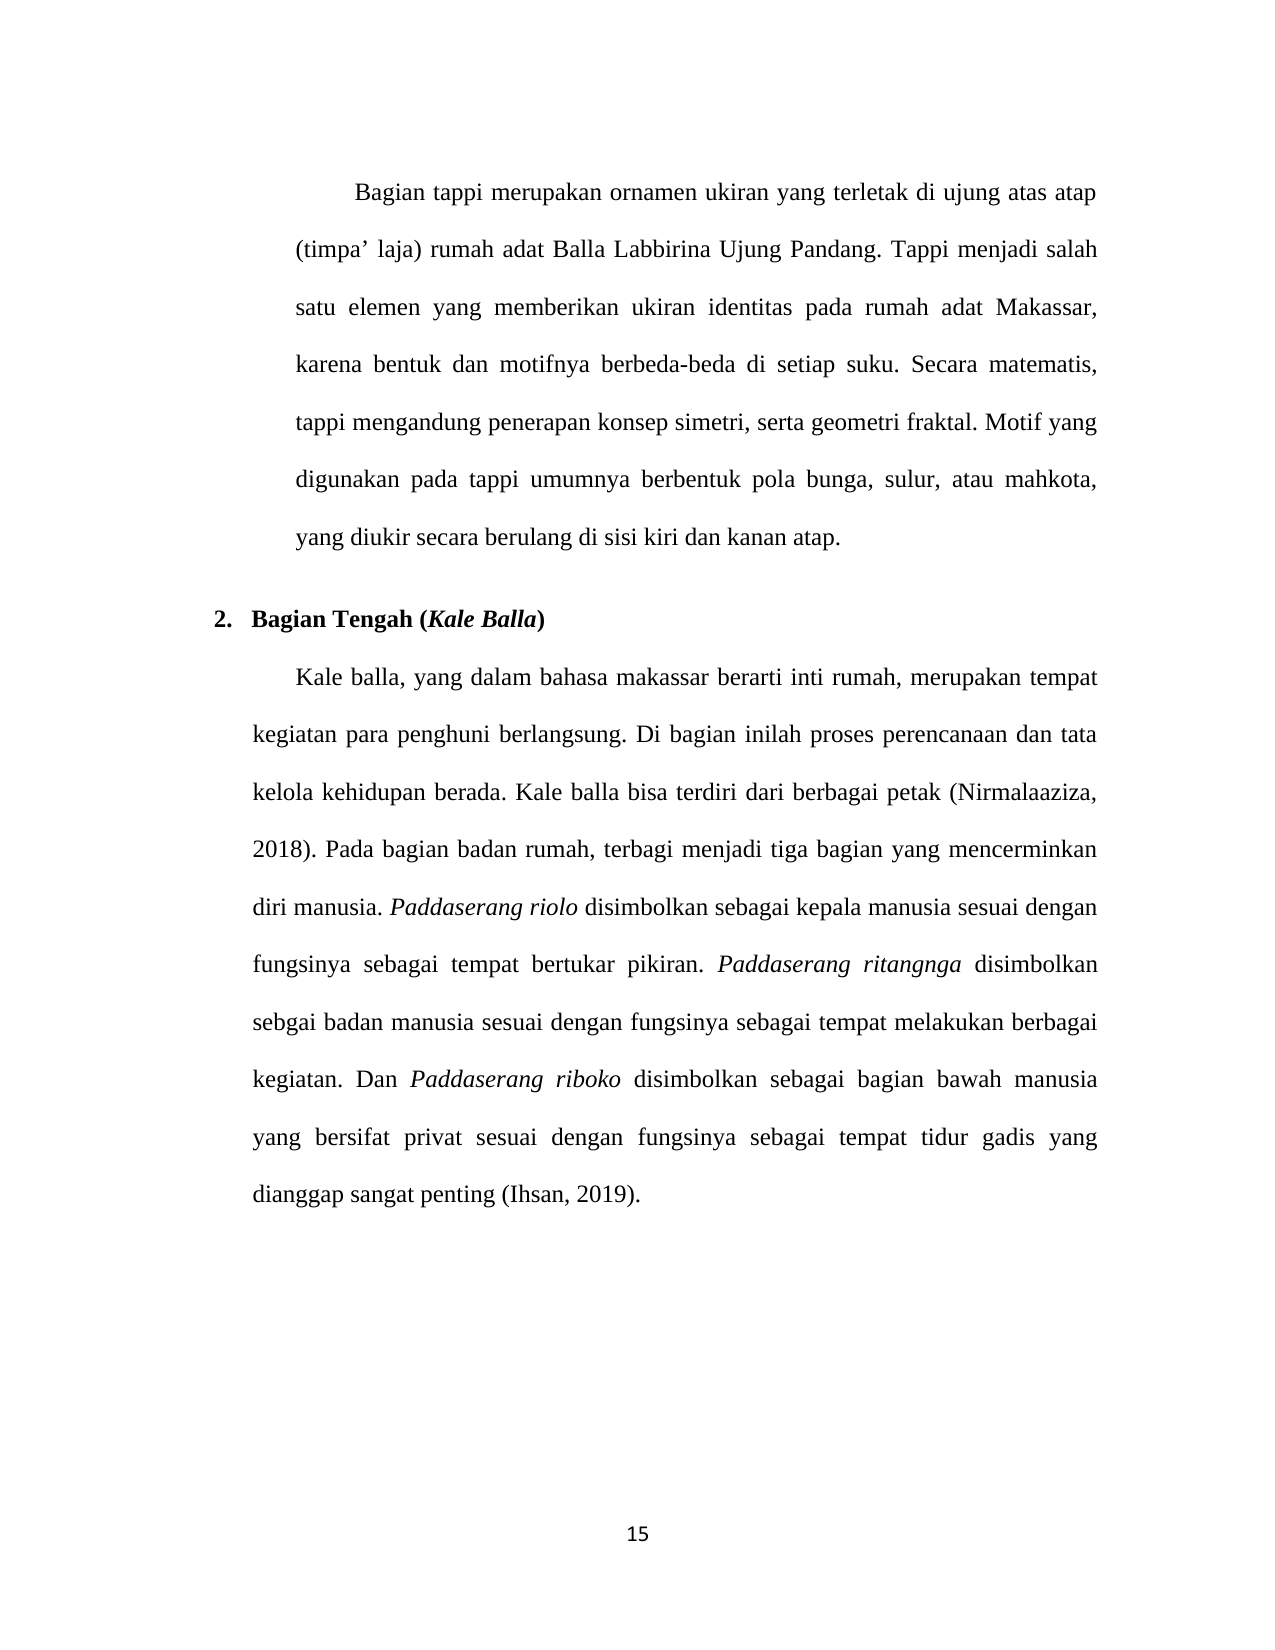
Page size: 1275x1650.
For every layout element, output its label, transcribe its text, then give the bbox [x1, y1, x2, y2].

list Bagian Tengah (Kale Balla) [213, 604, 1098, 633]
text Bagian tappi merupakan ornamen ukiran yang terletak di ujung atas atap (timpa’ laja) rumah adat Balla Labbirina Ujung Pandang. Tappi menjadi salah satu elemen yang memberikan ukiran identitas pada rumah adat Makassar, karena bentuk dan motifnya berbeda-beda di setiap suku. Secara matematis, tappi mengandung penerapan konsep simetri, serta geometri fraktal. Motif yang digunakan pada tappi umumnya berbentuk pola bunga, sulur, atau mahkota, yang diukir secara berulang di sisi kiri dan kanan atap. [295, 177, 1098, 551]
text Kale balla, yang dalam bahasa makassar berarti inti rumah, merupakan tempat kegiatan para penghuni berlangsung. Di bagian inilah proses perencanaan dan tata kelola kehidupan berada. Kale balla bisa terdiri dari berbagai petak (Nirmalaaziza, 2018). Pada bagian badan rumah, terbagi menjadi tiga bagian yang mencerminkan diri manusia. Paddaserang riolo disimbolkan sebagai kepala manusia sesuai dengan fungsinya sebagai tempat bertukar pikiran. Paddaserang ritangnga disimbolkan sebgai badan manusia sesuai dengan fungsinya sebagai tempat melakukan berbagai kegiatan. Dan Paddaserang riboko disimbolkan sebagai bagian bawah manusia yang bersifat privat sesuai dengan fungsinya sebagai tempat tidur gadis yang dianggap sangat penting (Ihsan, 2019). [252, 662, 1098, 1208]
